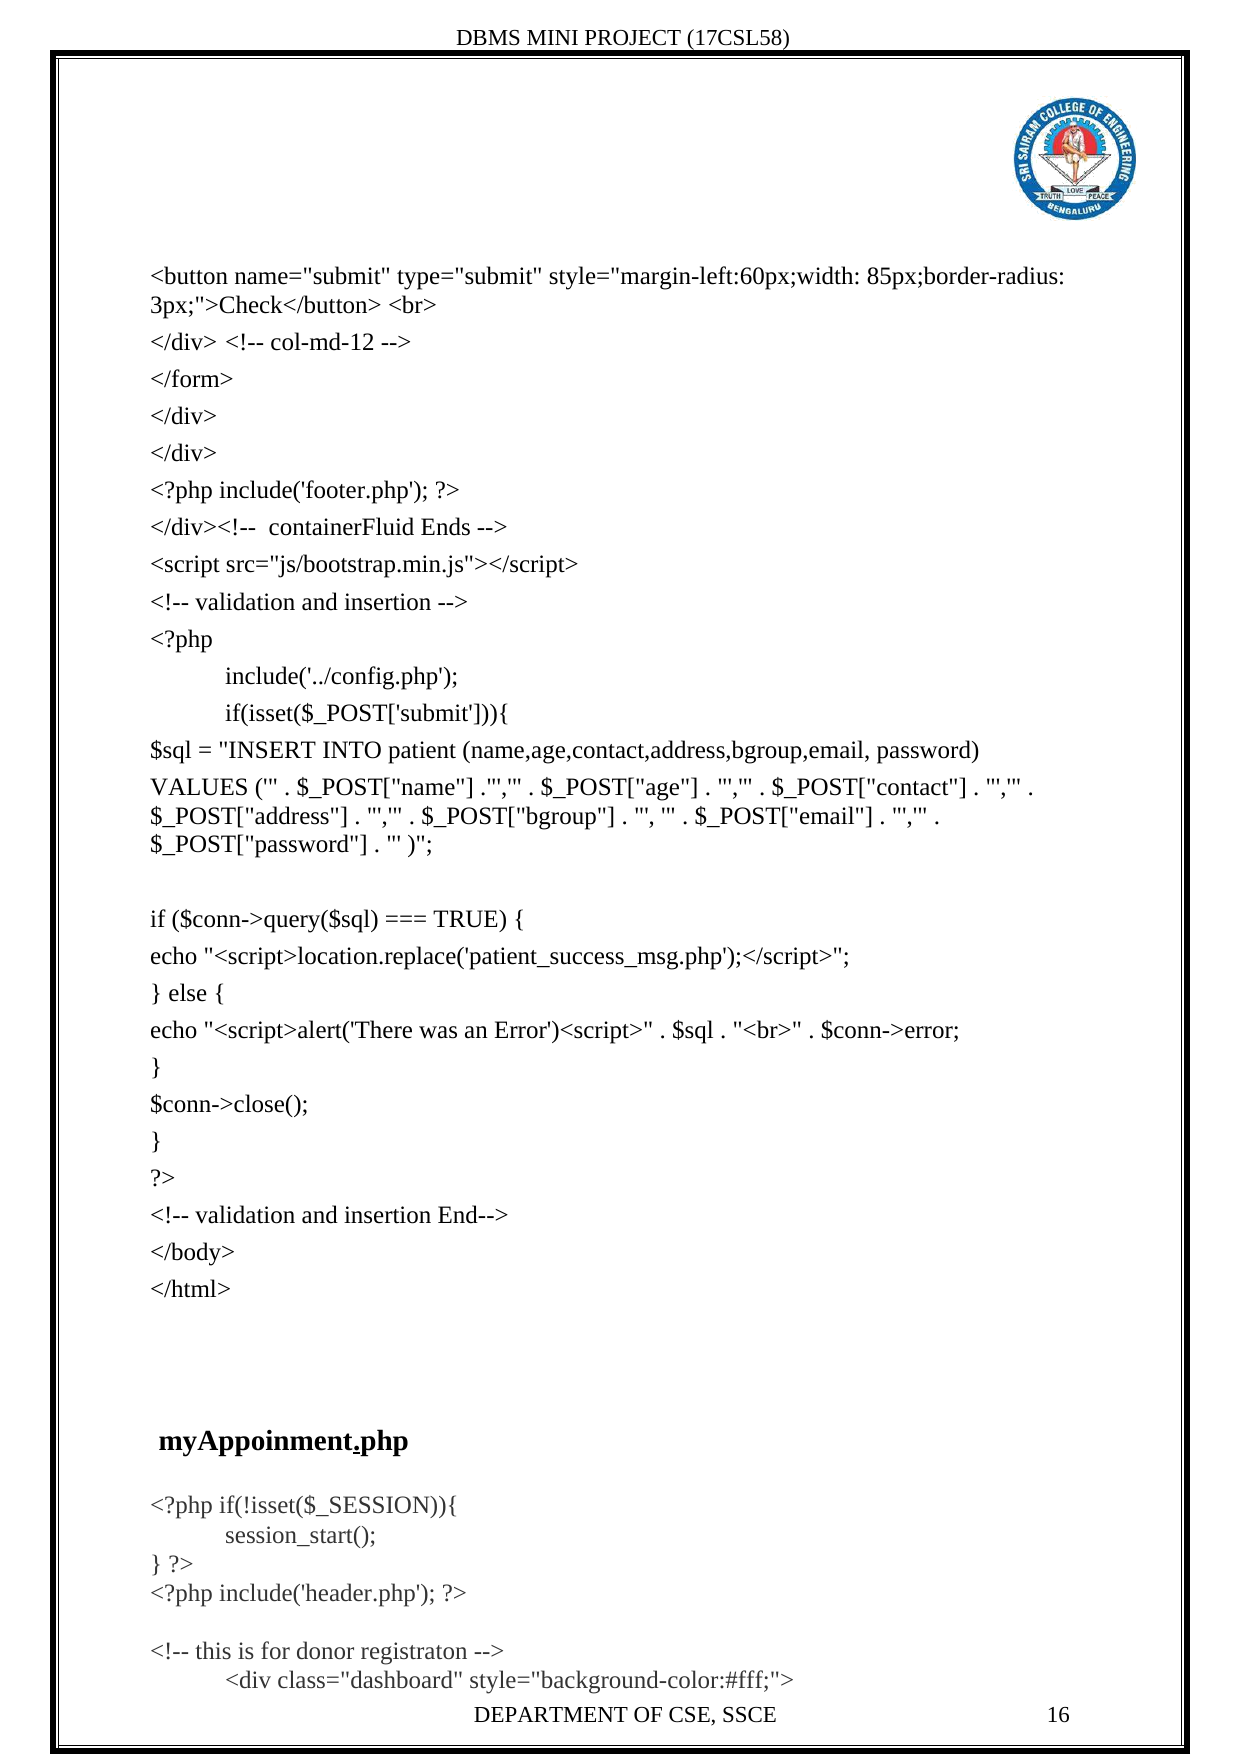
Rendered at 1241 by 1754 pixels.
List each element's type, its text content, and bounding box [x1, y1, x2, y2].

text <?php include('footer.php'); ?> [150, 475, 1090, 504]
text </html> [150, 1274, 1090, 1303]
text if ($conn->query($sql) === TRUE) { [150, 904, 1090, 932]
text </body> [150, 1237, 1090, 1266]
text <!-- this is for donor registraton --> [150, 1643, 1090, 1664]
text <?php include('header.php'); ?> [150, 1585, 1090, 1606]
text <div class="dashboard" style="background-color:#fff;"> [150, 1672, 1090, 1693]
text <script src="js/bootstrap.min.js"></script> [150, 549, 1090, 578]
text <?php if(!isset($_SESSION)){ [150, 1497, 1090, 1518]
text } ?> [150, 1556, 1090, 1576]
text session_start(); [150, 1526, 1090, 1547]
text </form> [150, 364, 1090, 393]
text ?> [150, 1163, 1090, 1192]
text } [150, 1126, 1090, 1155]
text $sql = "INSERT INTO patient (name,age,contact,address,bgroup,email, password) [150, 735, 1090, 764]
text include('../config.php'); [150, 661, 1090, 689]
text </div> [150, 401, 1090, 430]
text <?php [150, 624, 1090, 652]
text } else { [150, 978, 1090, 1007]
text echo "<script>alert('There was an Error')<script>" . $sql . "<br>" . $conn->error; [150, 1015, 1090, 1044]
picture [1012, 96, 1137, 221]
text </div> <!-- col-md-12 --> [150, 327, 1090, 356]
text <!-- validation and insertion End--> [150, 1200, 1090, 1229]
text echo "<script>location.replace('patient_success_msg.php');</script>"; [150, 941, 1090, 969]
text $conn->close(); [150, 1089, 1090, 1118]
text <button name="submit" type="submit" style="margin-left:60px;width: 85px;border-radius: 3px;">Check</button> <br> [150, 261, 1090, 319]
text VALUES ('" . $_POST["name"] ."','" . $_POST["age"] . "','" . $_POST["contact"] . "','" . $_POST["address"] . "','" . $_POST["bgroup"] . "', '" . $_POST["email"] . "','" . $_POST["password"] . "' )"; [150, 772, 1090, 858]
text </div> [150, 438, 1090, 467]
text myAppoinment.php [158, 1423, 1090, 1456]
text if(isset($_POST['submit'])){ [150, 698, 1090, 727]
text <!-- validation and insertion --> [150, 587, 1090, 615]
text </div><!-- containerFluid Ends --> [150, 512, 1090, 541]
text } [150, 1052, 1090, 1081]
